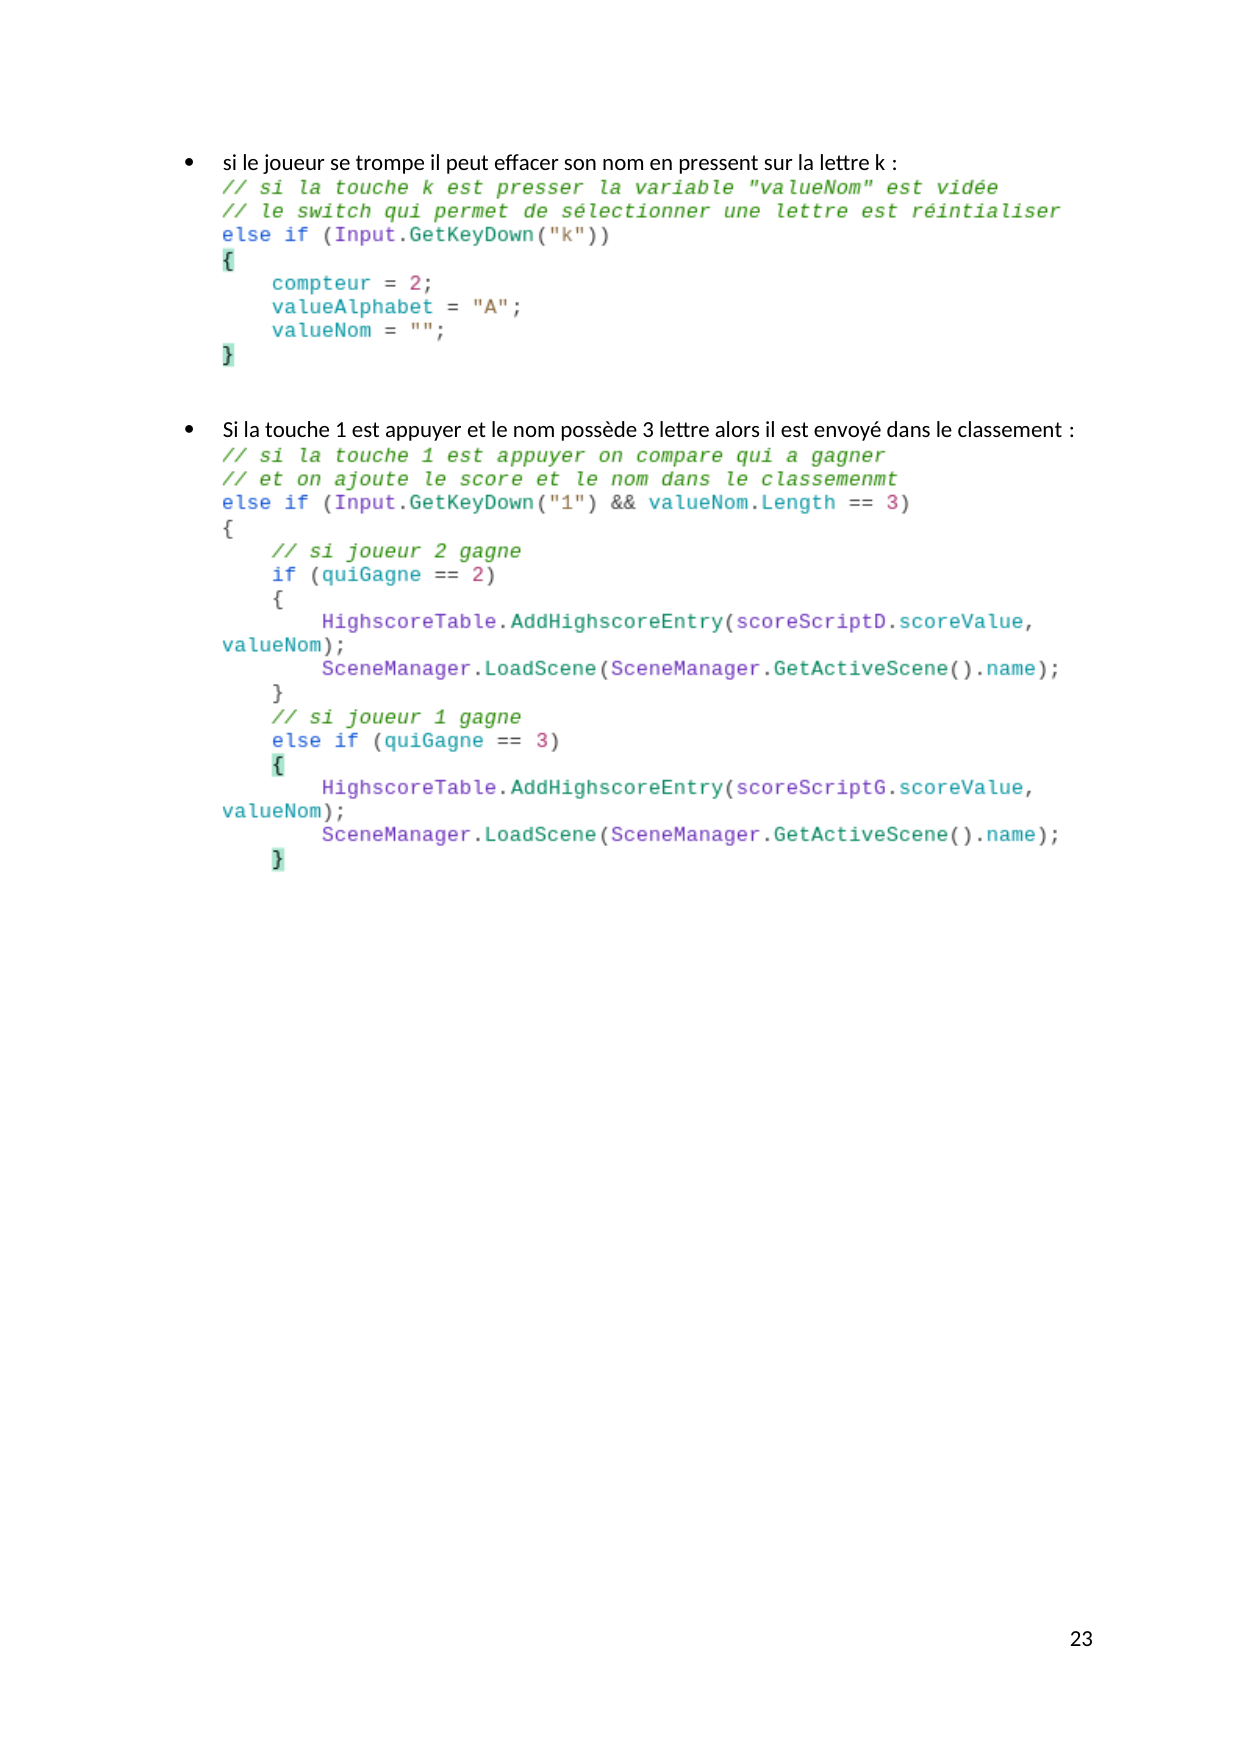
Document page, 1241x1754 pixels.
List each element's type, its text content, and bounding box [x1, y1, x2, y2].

list si le joueur se trompe il peut effacer son nom en pressent sur la lettre k : [185, 148, 1093, 176]
list Si la touche 1 est appuyer et le nom possède 3 lettre alors il est envoyé dans le classement : [185, 416, 1093, 444]
